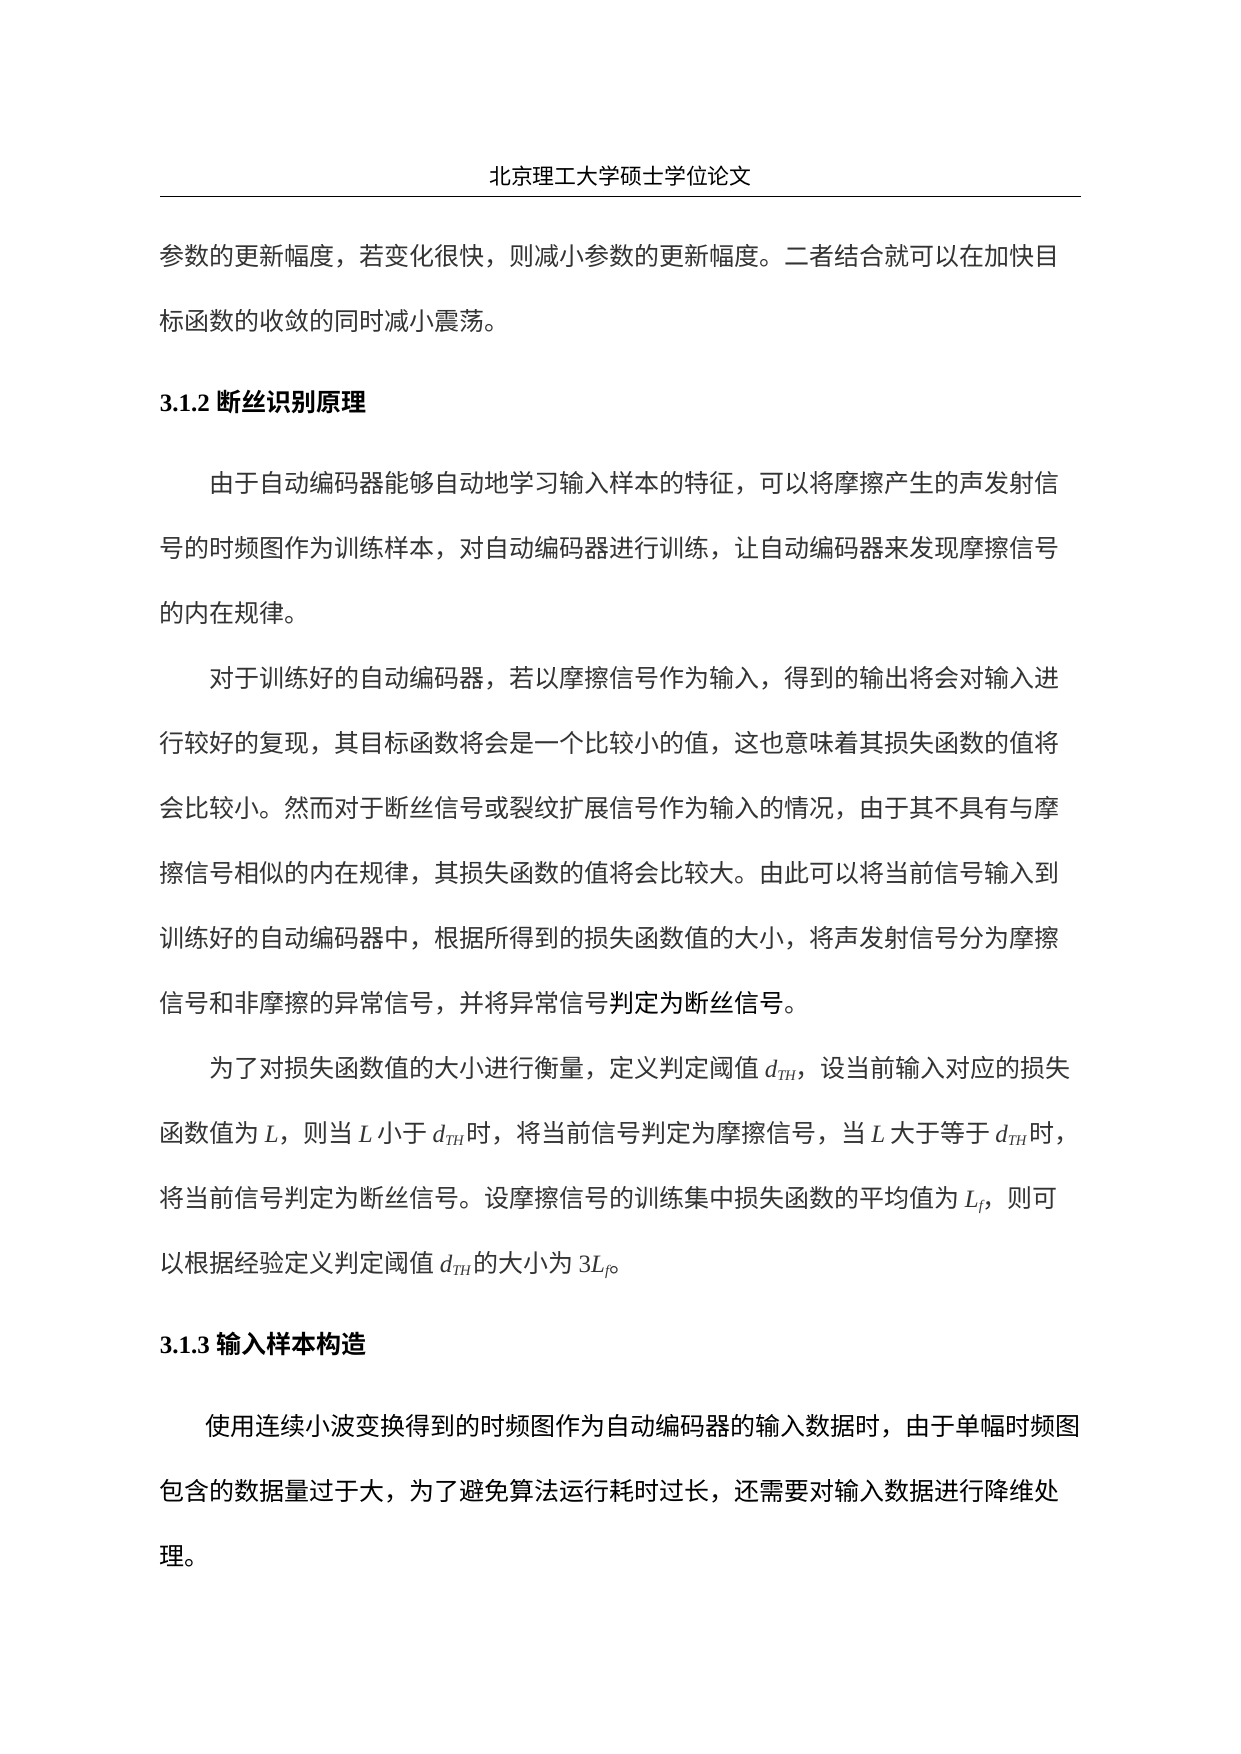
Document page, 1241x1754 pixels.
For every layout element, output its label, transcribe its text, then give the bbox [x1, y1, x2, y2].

text 3.1.2 断丝识别原理 [159, 368, 1081, 433]
text 由于自动编码器能够自动地学习输入样本的特征，可以将摩擦产生的声发射信号的时频图作为训练样本，对自动编码器进行训练，让自动编码器来发现摩擦信号的内在规律。 [159, 449, 1081, 644]
text 使用连续小波变换得到的时频图作为自动编码器的输入数据时，由于单幅时频图包含的数据量过于大，为了避免算法运行耗时过长，还需要对输入数据进行降维处理。 [159, 1392, 1081, 1587]
text 为了对损失函数值的大小进行衡量，定义判定阈值dTH，设当前输入对应的损失函数值为L，则当L小于dTH时，将当前信号判定为摩擦信号，当L大于等于dTH时，将当前信号判定为断丝信号。设摩擦信号的训练集中损失函数的平均值为Lf，则可以根据经验定义判定阈值dTH的大小为3Lf。 [159, 1034, 1081, 1294]
text 对于训练好的自动编码器，若以摩擦信号作为输入，得到的输出将会对输入进行较好的复现，其目标函数将会是一个比较小的值，这也意味着其损失函数的值将会比较小。然而对于断丝信号或裂纹扩展信号作为输入的情况，由于其不具有与摩擦信号相似的内在规律，其损失函数的值将会比较大。由此可以将当前信号输入到训练好的自动编码器中，根据所得到的损失函数值的大小，将声发射信号分为摩擦信号和非摩擦的异常信号，并将异常信号判定为断丝信号。 [159, 644, 1081, 1034]
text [159, 222, 1081, 352]
text 3.1.3 输入样本构造 [159, 1311, 1081, 1376]
